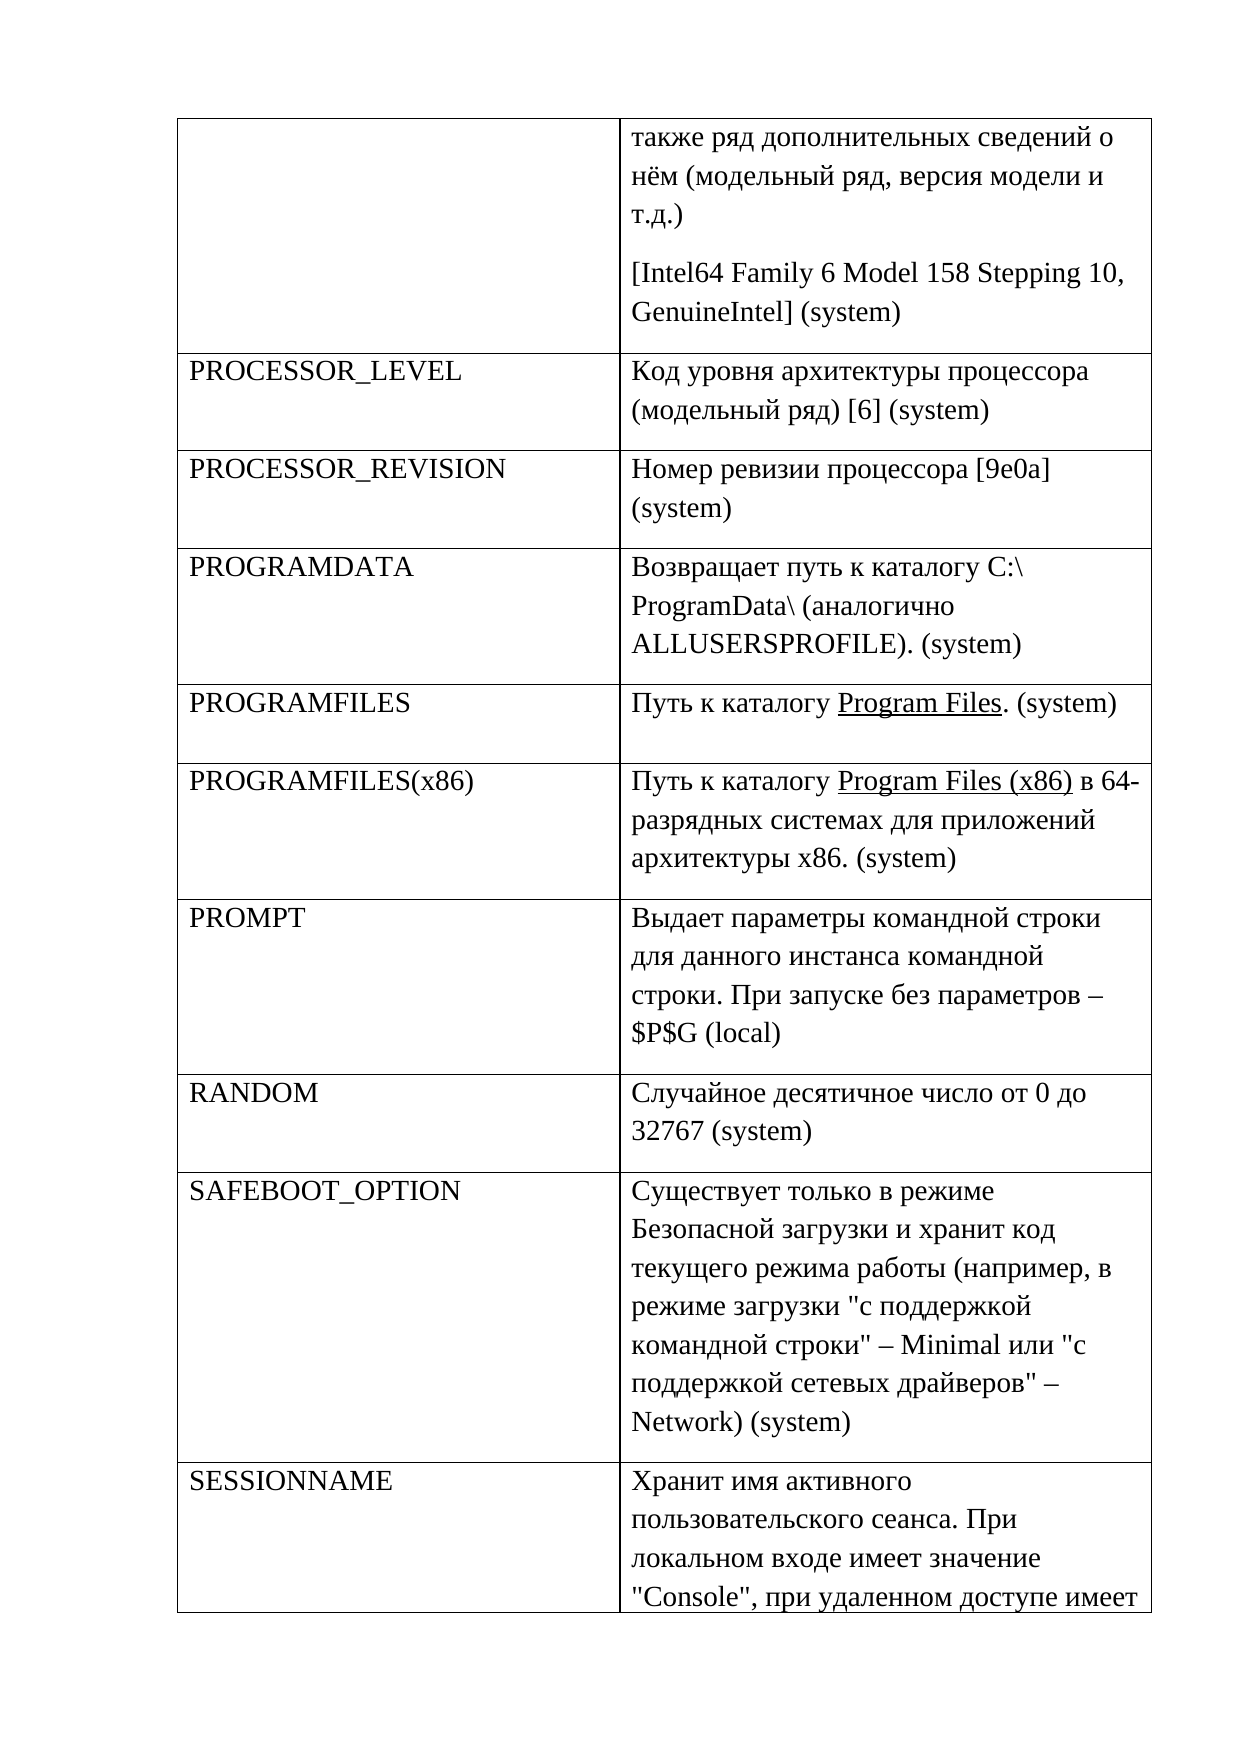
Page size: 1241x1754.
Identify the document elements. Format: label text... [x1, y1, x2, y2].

table_cell SESSIONNAME [178, 1463, 619, 1612]
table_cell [621, 1463, 1151, 1612]
table_cell Путь к каталогу Program Files. (system) [621, 685, 1151, 762]
table_cell Номер ревизии процессора [9e0a] (system) [621, 451, 1151, 548]
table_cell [178, 119, 619, 352]
table_cell Выдает параметры командной строки для данного инстанса командной строки. При запуске без параметров – $P$G (local) [621, 900, 1151, 1074]
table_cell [621, 119, 1151, 352]
table_cell RANDOM [178, 1075, 619, 1172]
table_cell Существует только в режиме Безопасной загрузки и хранит код текущего режима работы (например, в режиме загрузки "с поддержкой командной строки" – Minimal или "с поддержкой сетевых драйверов" – Network) (system) [621, 1173, 1151, 1462]
table_cell Возвращает путь к каталогу C:\ProgramData\ (аналогично ALLUSERSPROFILE). (system) [621, 549, 1151, 684]
table_cell PROGRAMFILES [178, 685, 619, 762]
table_cell Случайное десятичное число от 0 до 32767 (system) [621, 1075, 1151, 1172]
table_cell Путь к каталогу Program Files (x86) в 64-разрядных системах для приложений архитектуры x86. (system) [621, 764, 1151, 899]
table_cell PROGRAMFILES(x86) [178, 764, 619, 899]
table_cell PROCESSOR_REVISION [178, 451, 619, 548]
table_cell SAFEBOOT_OPTION [178, 1173, 619, 1462]
table_cell PROMPT [178, 900, 619, 1074]
table_cell PROCESSOR_LEVEL [178, 354, 619, 450]
table_cell Код уровня архитектуры процессора (модельный ряд) [6] (system) [621, 354, 1151, 450]
table_cell PROGRAMDATA [178, 549, 619, 684]
